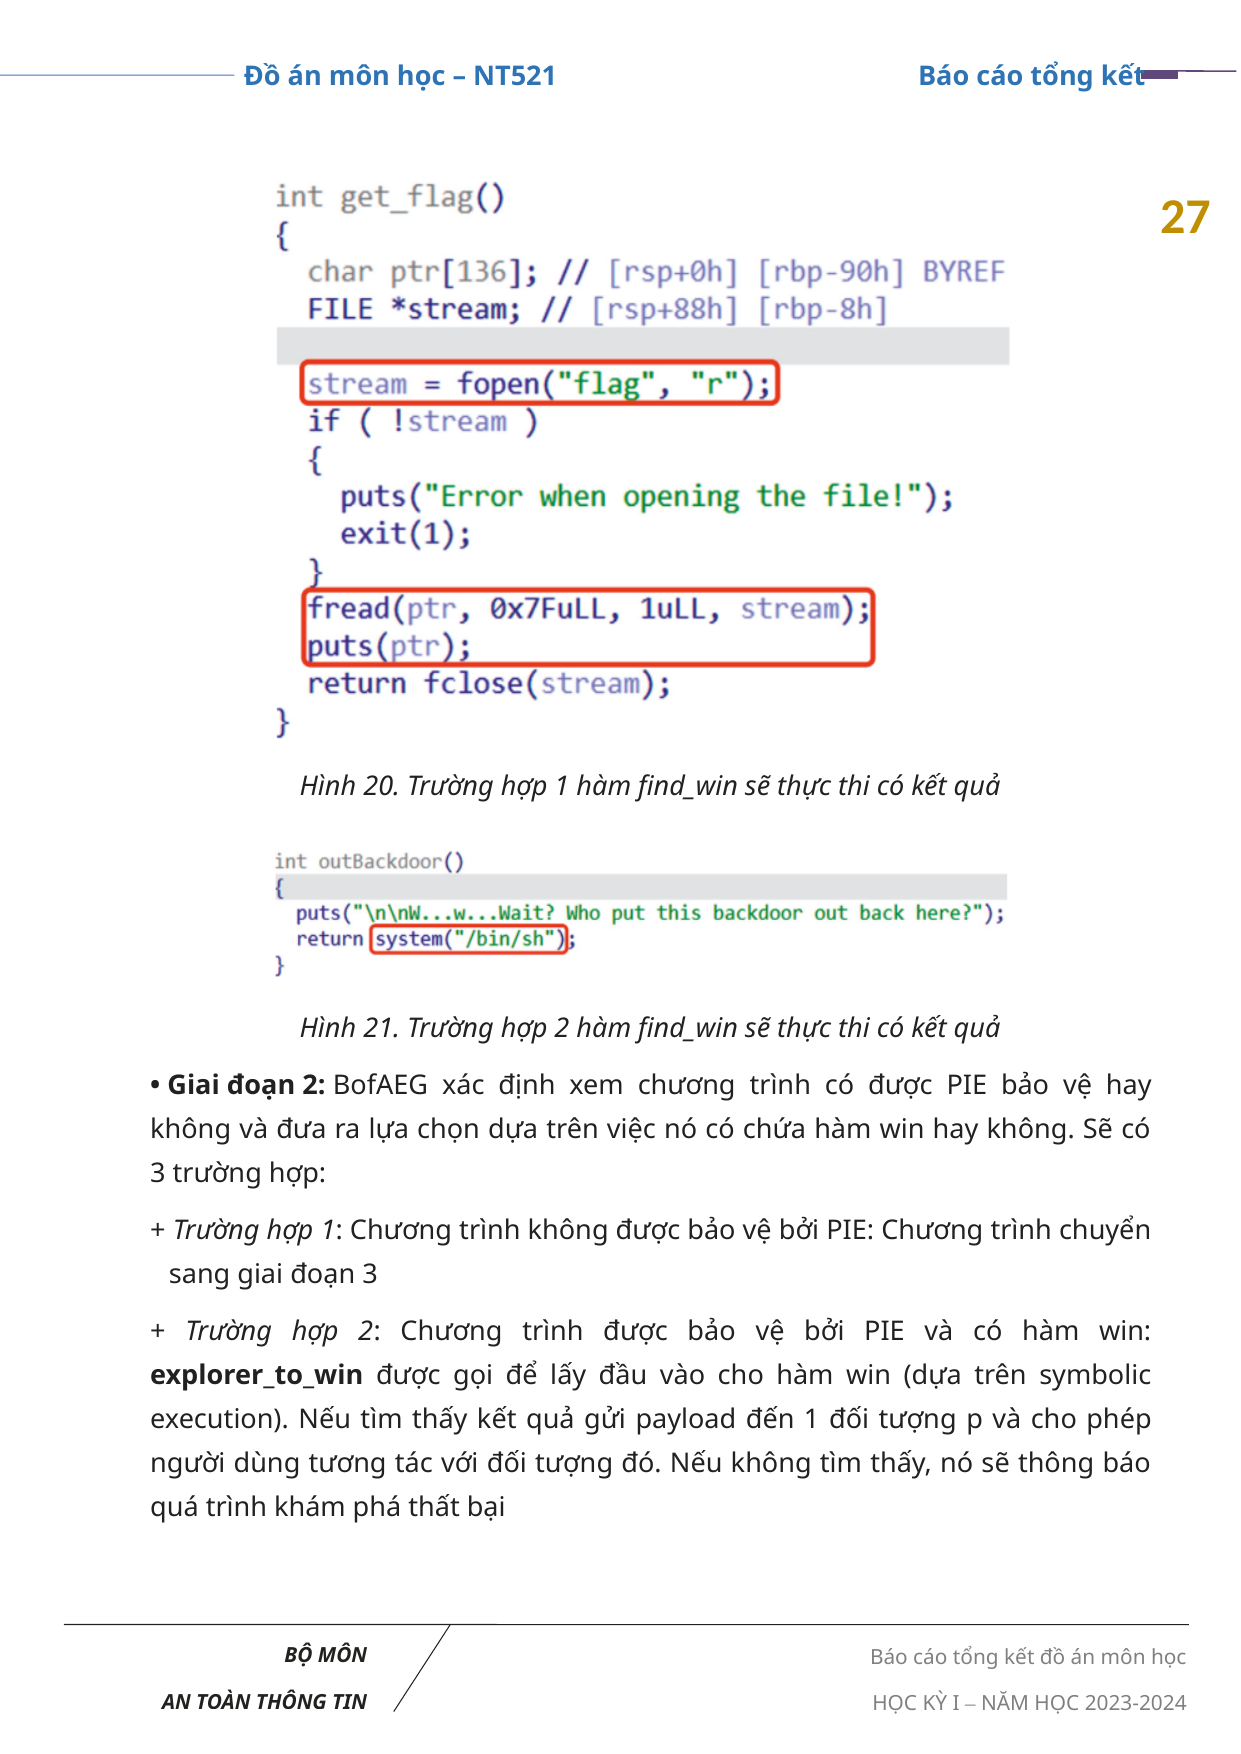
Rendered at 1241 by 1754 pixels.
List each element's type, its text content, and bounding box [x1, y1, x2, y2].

list + Trường hợp 1: Chương trình không được bảo vệ bởi PIE: Chương trình chuyển sang giai đoạn 3 [150, 1210, 1153, 1291]
picture [242, 150, 1061, 747]
text Trường hợp 1 hàm find_win sẽ thực thi có kết quả [150, 766, 1153, 803]
text BofAEG xác định xem chương trình có được PIE bảo vệ hay không và đưa ra lựa chọn dựa trên việc nó có chứa hàm win hay không. Sẽ có 3 trường hợp: [150, 1065, 1153, 1191]
picture [242, 822, 1061, 989]
text Trường hợp 2 hàm find_win sẽ thực thi có kết quả [150, 1009, 1153, 1046]
list + Trường hợp 2: Chương trình được bảo vệ bởi PIE và có hàm win: explorer_to_win được gọi để lấy đầu vào cho hàm win (dựa trên symbolic execution). Nếu tìm thấy kết quả gửi payload đến 1 đối tượng p và cho phép người dùng tương tác với đối tượng đó. Nếu không tìm thấy, nó sẽ thông báo quá trình khám phá thất bại [150, 1311, 1153, 1525]
